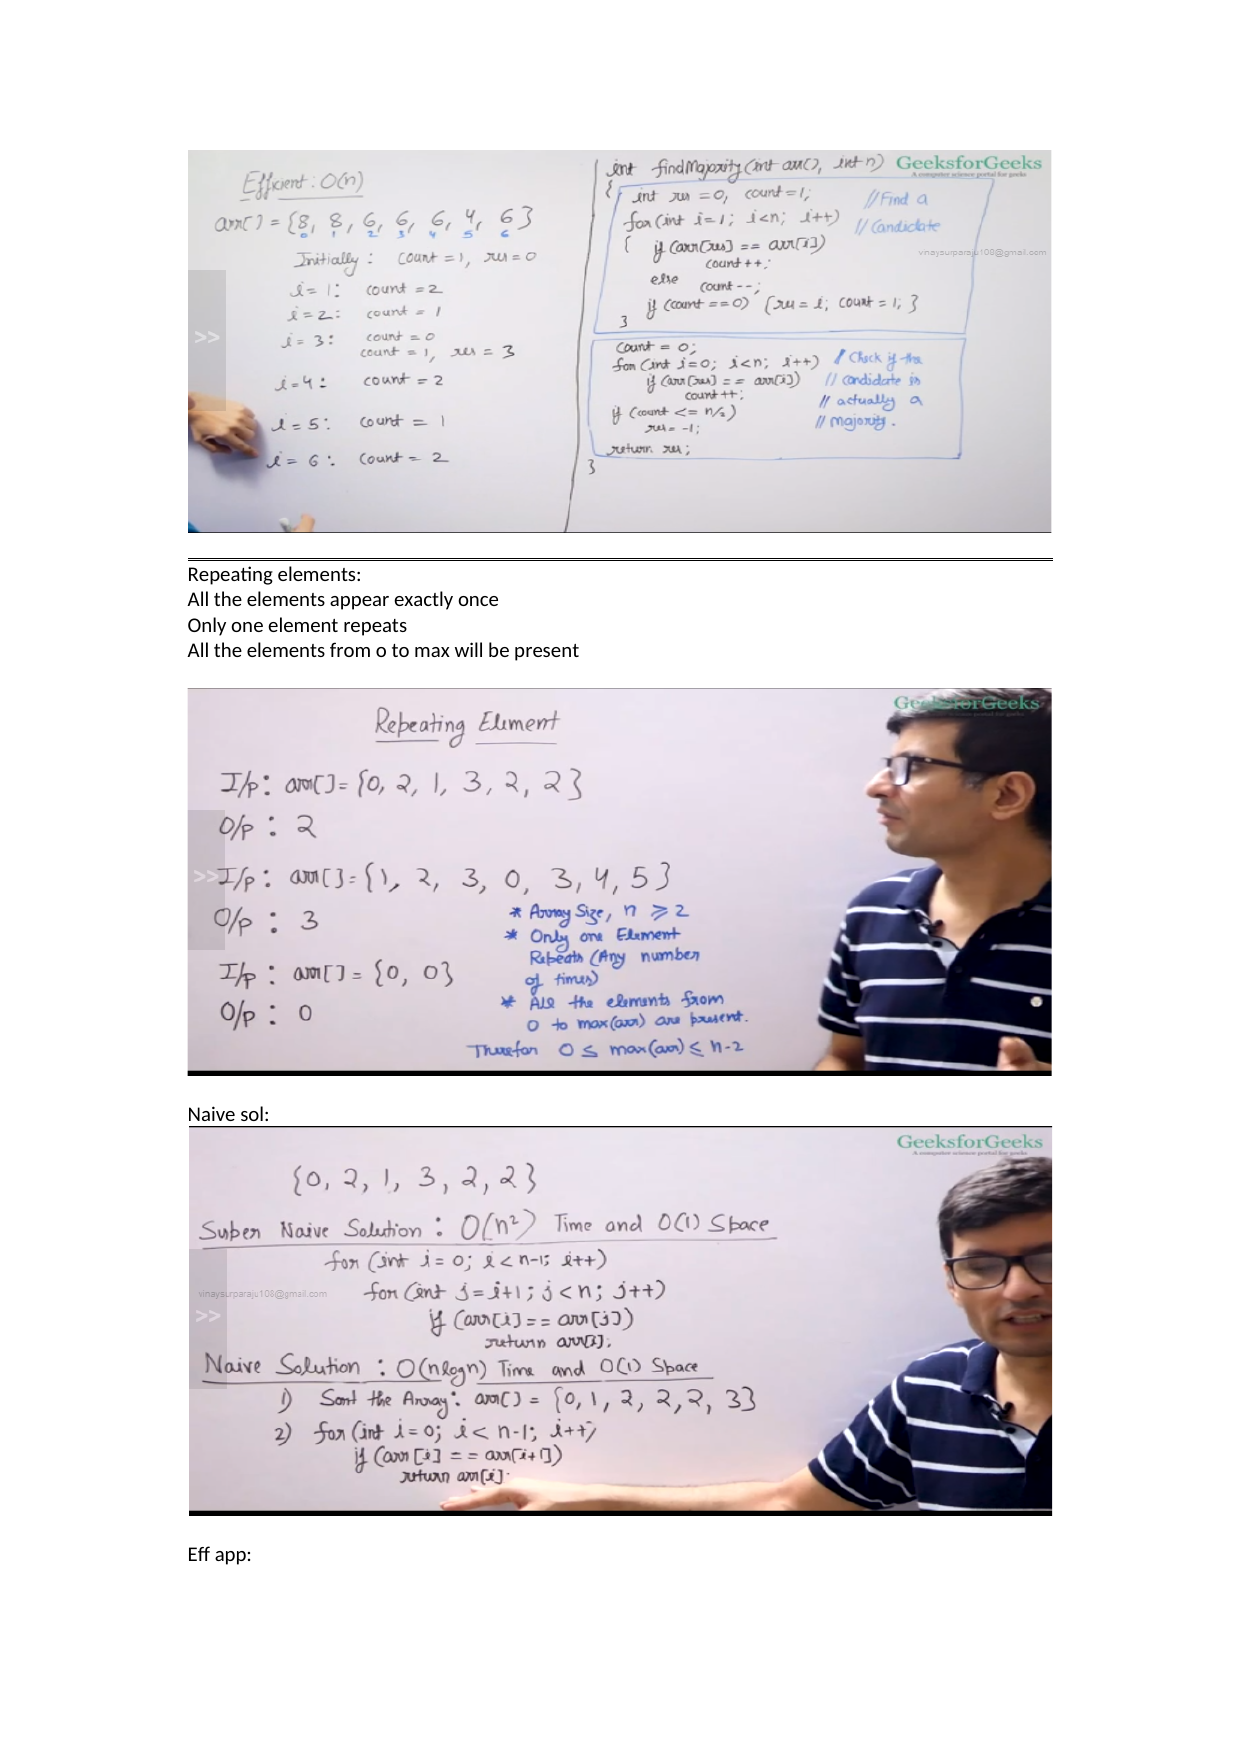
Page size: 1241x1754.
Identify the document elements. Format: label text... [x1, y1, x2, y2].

picture [187, 1126, 1053, 1516]
picture [187, 688, 1052, 1076]
text Eff app: [187, 1541, 1053, 1566]
text All the elements appear exactly once [187, 586, 1053, 612]
text Repeating elements: [187, 561, 1053, 586]
text All the elements from o to max will be present [187, 637, 1053, 663]
text Naive sol: [187, 1101, 1053, 1126]
picture [187, 150, 1052, 533]
text Only one element repeats [187, 612, 1053, 637]
